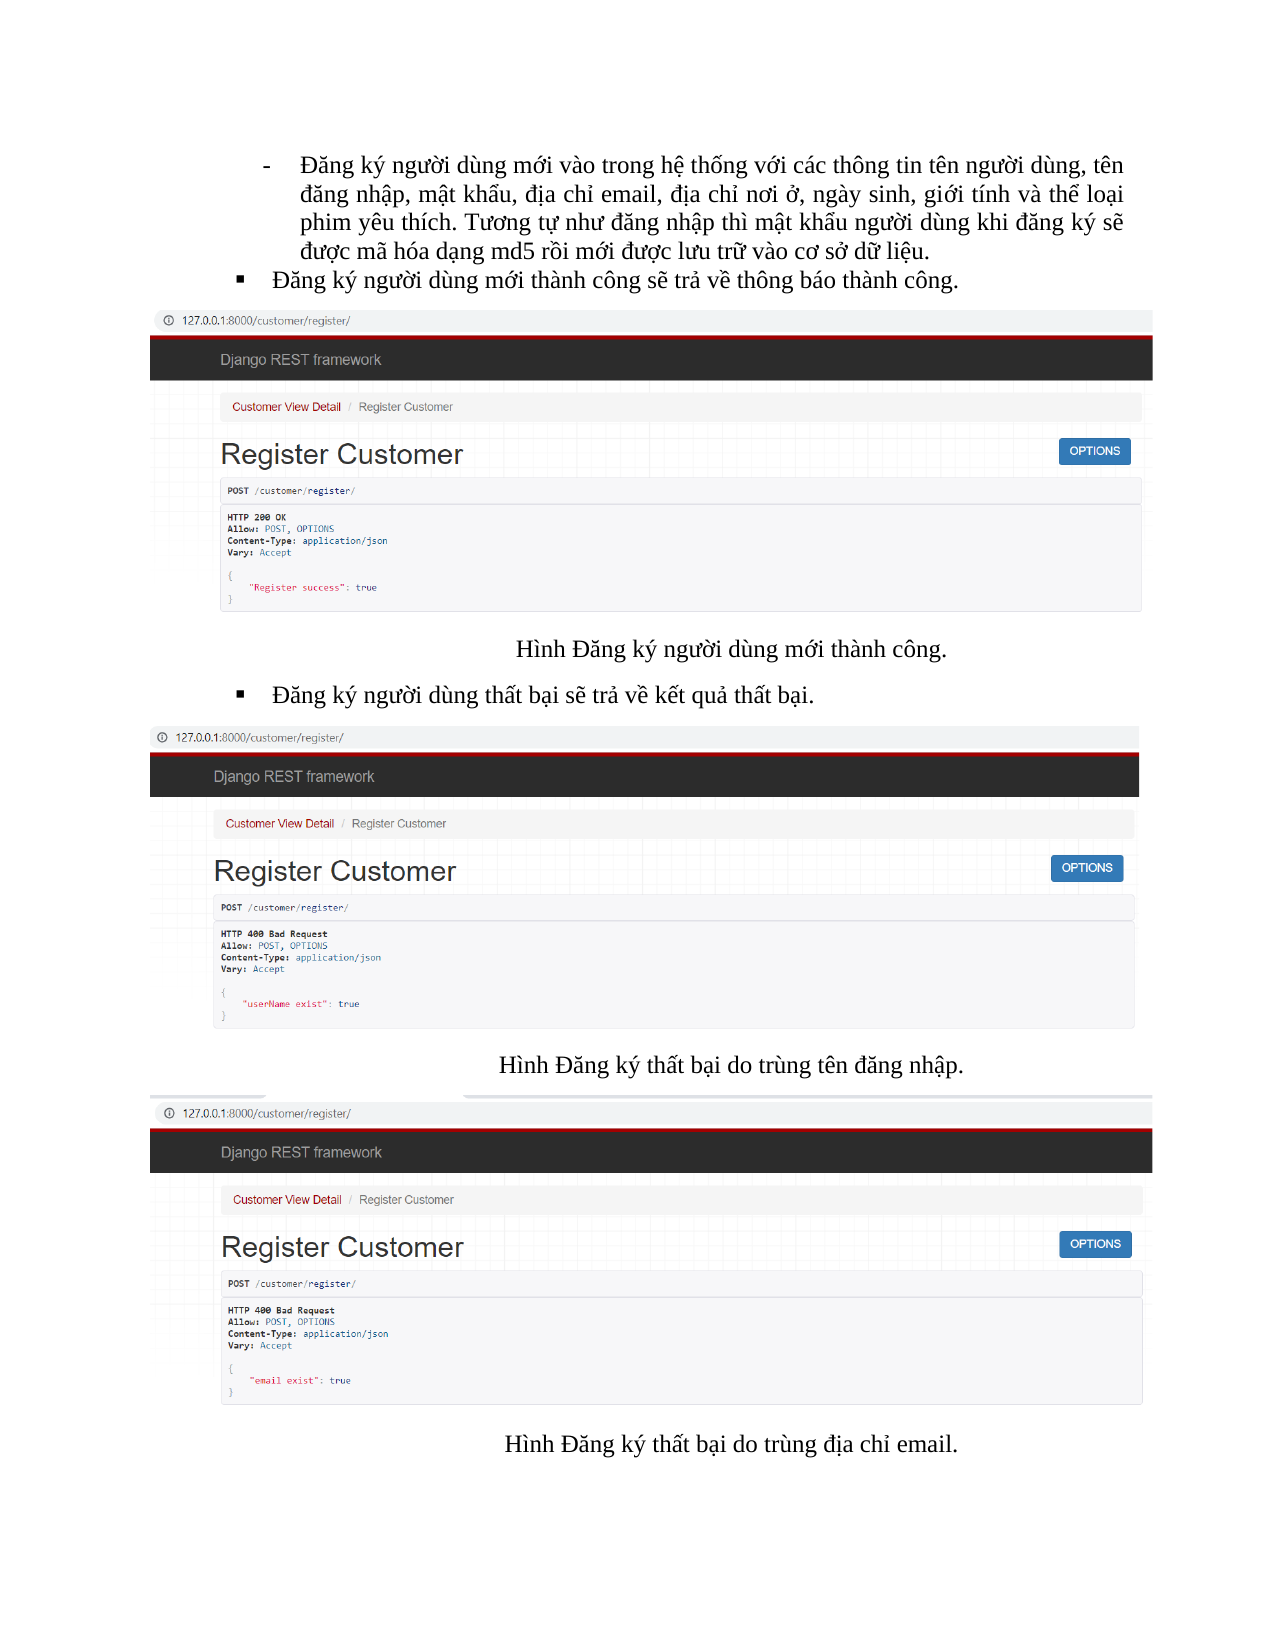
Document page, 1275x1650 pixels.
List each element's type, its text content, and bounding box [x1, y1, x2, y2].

text Hình Đăng ký người dùng mới thành công. [337, 634, 1125, 663]
picture [150, 1095, 1153, 1413]
list Đăng ký người dùng mới thành công sẽ trả về thông báo thành công. [234, 265, 1125, 294]
text Hình Đăng ký thất bại do trùng địa chỉ email. [337, 1429, 1125, 1458]
list Đăng ký người dùng mới vào trong hệ thống với các thông tin tên người dùng, tên đăng nhập, mật khẩu, địa chỉ email, địa chỉ nơi ở, ngày sinh, giới tính và thể loại phim yêu thích. Tương tự như đăng nhập thì mật khẩu người dùng khi đăng ký sẽ được mã hóa dạng md5 rồi mới được lưu trữ vào cơ sở dữ liệu. [262, 150, 1125, 265]
picture [150, 310, 1153, 618]
picture [150, 725, 1140, 1034]
list Đăng ký người dùng thất bại sẽ trả về kết quả thất bại. [234, 680, 1125, 708]
text Hình Đăng ký thất bại do trùng tên đăng nhập. [337, 1050, 1125, 1079]
